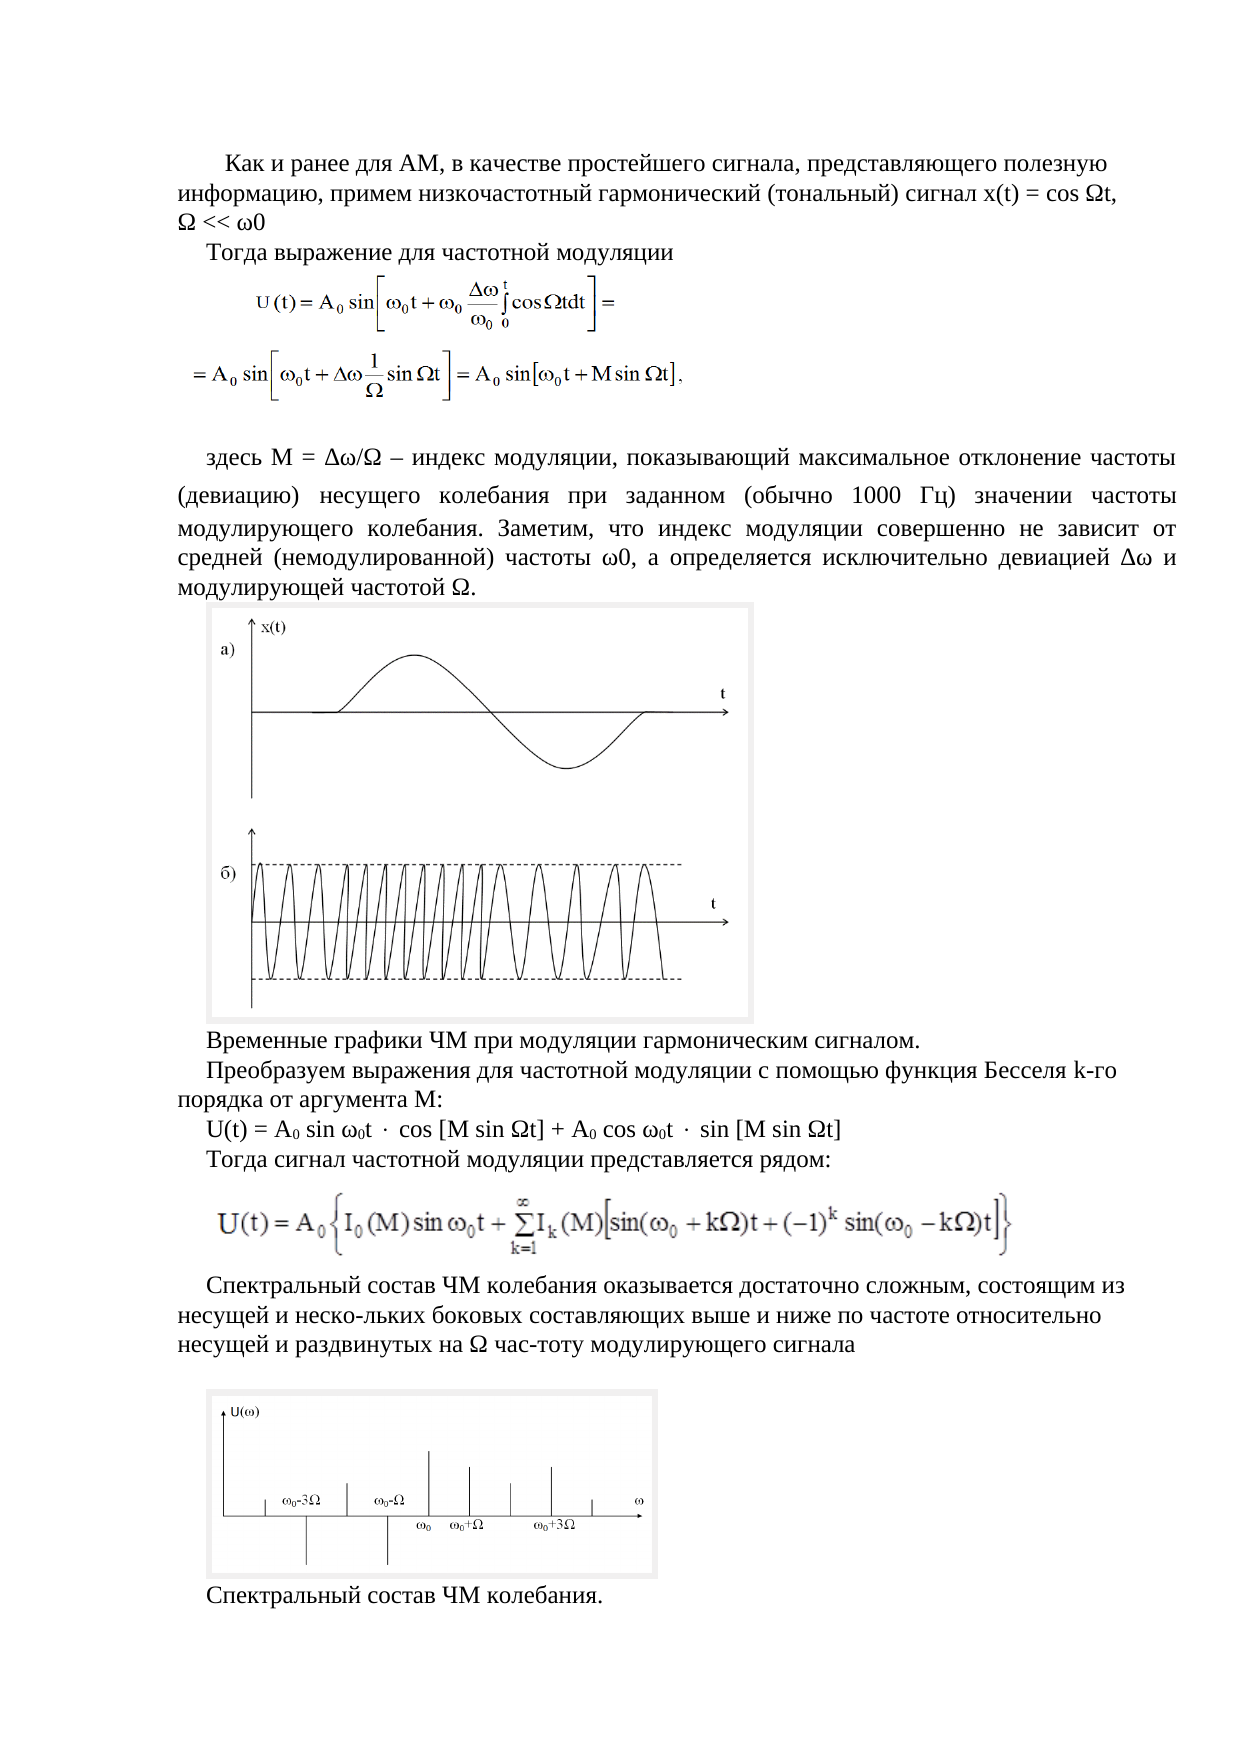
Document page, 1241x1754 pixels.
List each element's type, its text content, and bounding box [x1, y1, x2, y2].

text U(t) = A0 sin ω0t cos [M sin Ωt] + A0 cos ω0t sin [M sin Ωt] [177, 1114, 1178, 1143]
text Временные графики ЧМ при модуляции гармоническим сигналом. [177, 1025, 1178, 1053]
picture [205, 1173, 1021, 1270]
text Спектральный состав ЧМ колебания оказывается достаточно сложным, состоящим из несущей и неско-льких боковых составляющих выше и ниже по частоте относительно несущей и раздвинутых на Ω час-тоту модулирующего сигнала [177, 1270, 1178, 1358]
text Спектральный состав ЧМ колебания. [177, 1580, 1178, 1609]
text Тогда сигнал частотной модуляции представляется рядом: [177, 1144, 1178, 1173]
picture [212, 608, 748, 1017]
picture [177, 266, 688, 412]
text Преобразуем выражения для частотной модуляции с помощью функция Бесселя k-го порядка от аргумента М: [177, 1055, 1178, 1113]
text здесь М = ∆ω/Ω – индекс модуляции, показывающий максимальное отклонение частоты (девиацию) несущего колебания при заданном (обычно 1000 Гц) значении частоты модулирующего колебания. Заметим, что индекс модуляции совершенно не зависит от средней (немодулированной) частоты ω0, а определяется исключительно девиацией ∆ω и модулирующей частотой Ω. [177, 442, 1178, 601]
picture [212, 1396, 652, 1573]
text Как и ранее для АМ, в качестве простейшего сигнала, представляющего полезную информацию, примем низкочастотный гармонический (тональный) сигнал x(t) = cos Ωt, Ω << ω0 [177, 148, 1178, 236]
